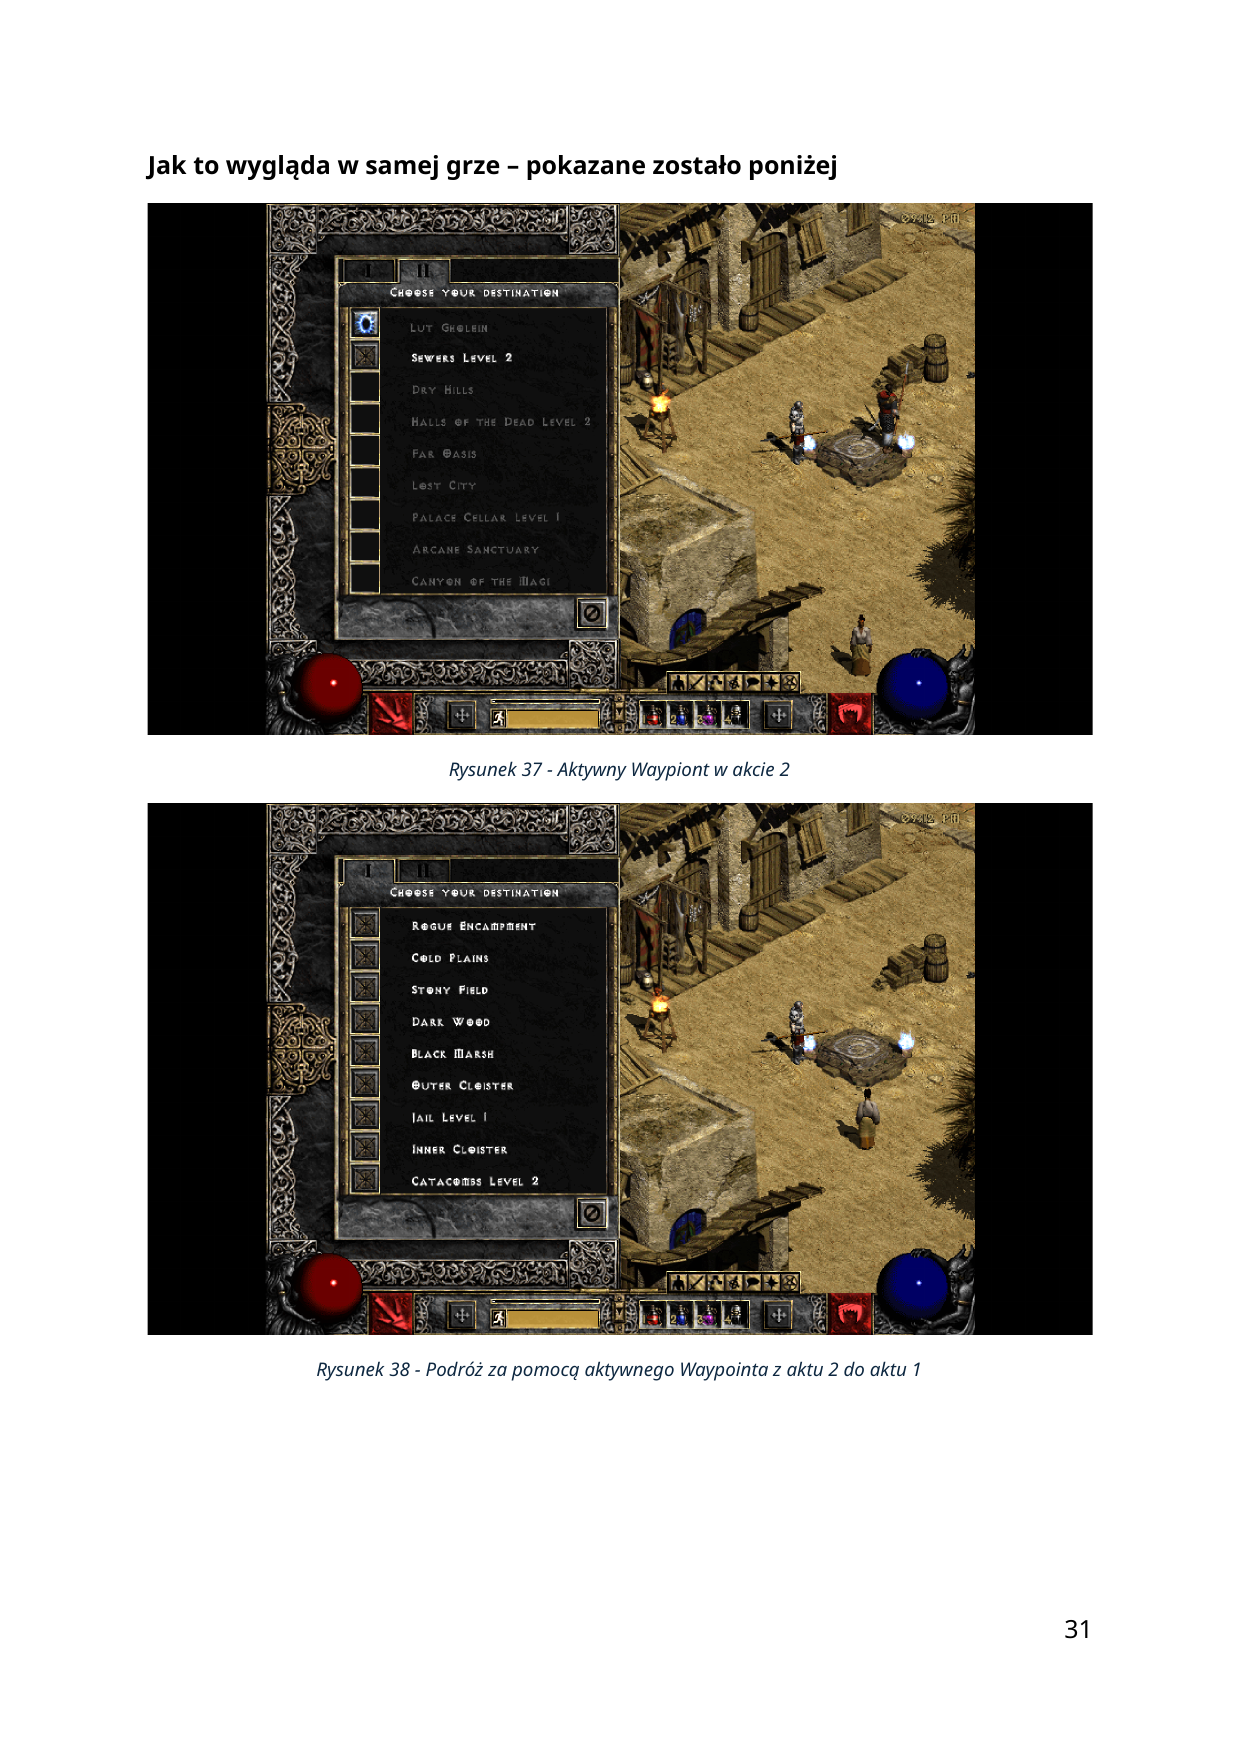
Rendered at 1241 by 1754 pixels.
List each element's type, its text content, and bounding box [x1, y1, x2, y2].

text Rysunek 38 - Podróż za pomocą aktywnego Waypointa z aktu 2 do aktu 1 [148, 1356, 1093, 1382]
text Rysunek 37 - Aktywny Waypiont w akcie 2 [148, 757, 1093, 782]
picture [147, 803, 1093, 1335]
text Jak to wygląda w samej grze – pokazane zostało poniżej [148, 148, 1093, 182]
picture [147, 203, 1093, 735]
